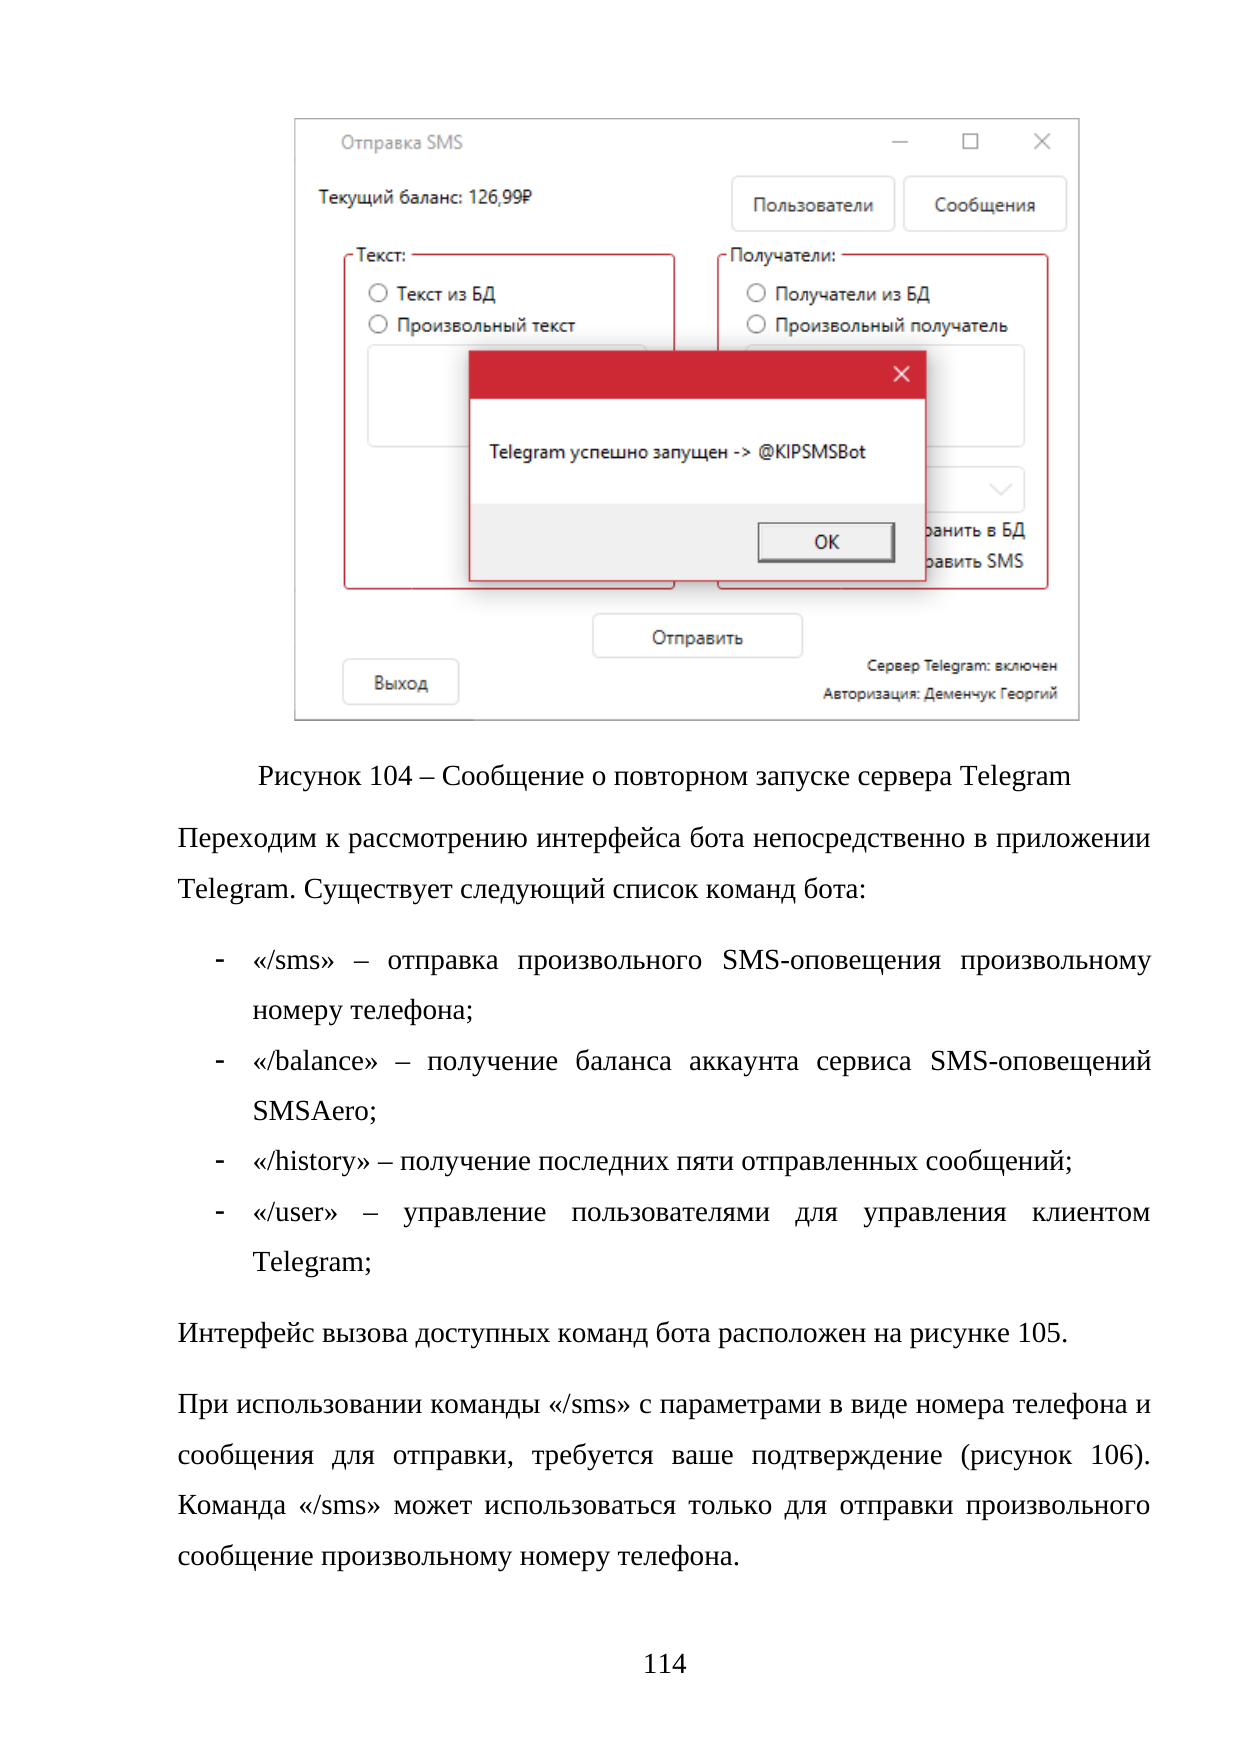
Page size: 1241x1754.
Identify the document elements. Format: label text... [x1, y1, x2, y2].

text Рисунок 104 – Сообщение о повторном запуске сервера Telegram [177, 758, 1152, 791]
text Интерфейс вызова доступных команд бота расположен на рисунке 105. [177, 1316, 1152, 1349]
list «/user» – управление пользователями для управления клиентом Telegram; [215, 1194, 1152, 1278]
text При использовании команды «/sms» c параметрами в виде номера телефона и сообщения для отправки, требуется ваше подтверждение (рисунок 106). Команда «/sms» может использоваться только для отправки произвольного сообщение произвольному номеру телефона. [177, 1387, 1152, 1571]
picture [294, 118, 1080, 721]
text Переходим к рассмотрению интерфейса бота непосредственно в приложении Telegram. Существует следующий список команд бота: [177, 821, 1152, 904]
list «/sms» – отправка произвольного SMS-оповещения произвольному номеру телефона; [215, 942, 1152, 1026]
list «/balance» – получение баланса аккаунта сервиса SMS-оповещений SMSAero; [215, 1043, 1152, 1127]
list «/history» – получение последних пяти отправленных сообщений; [215, 1143, 1152, 1177]
